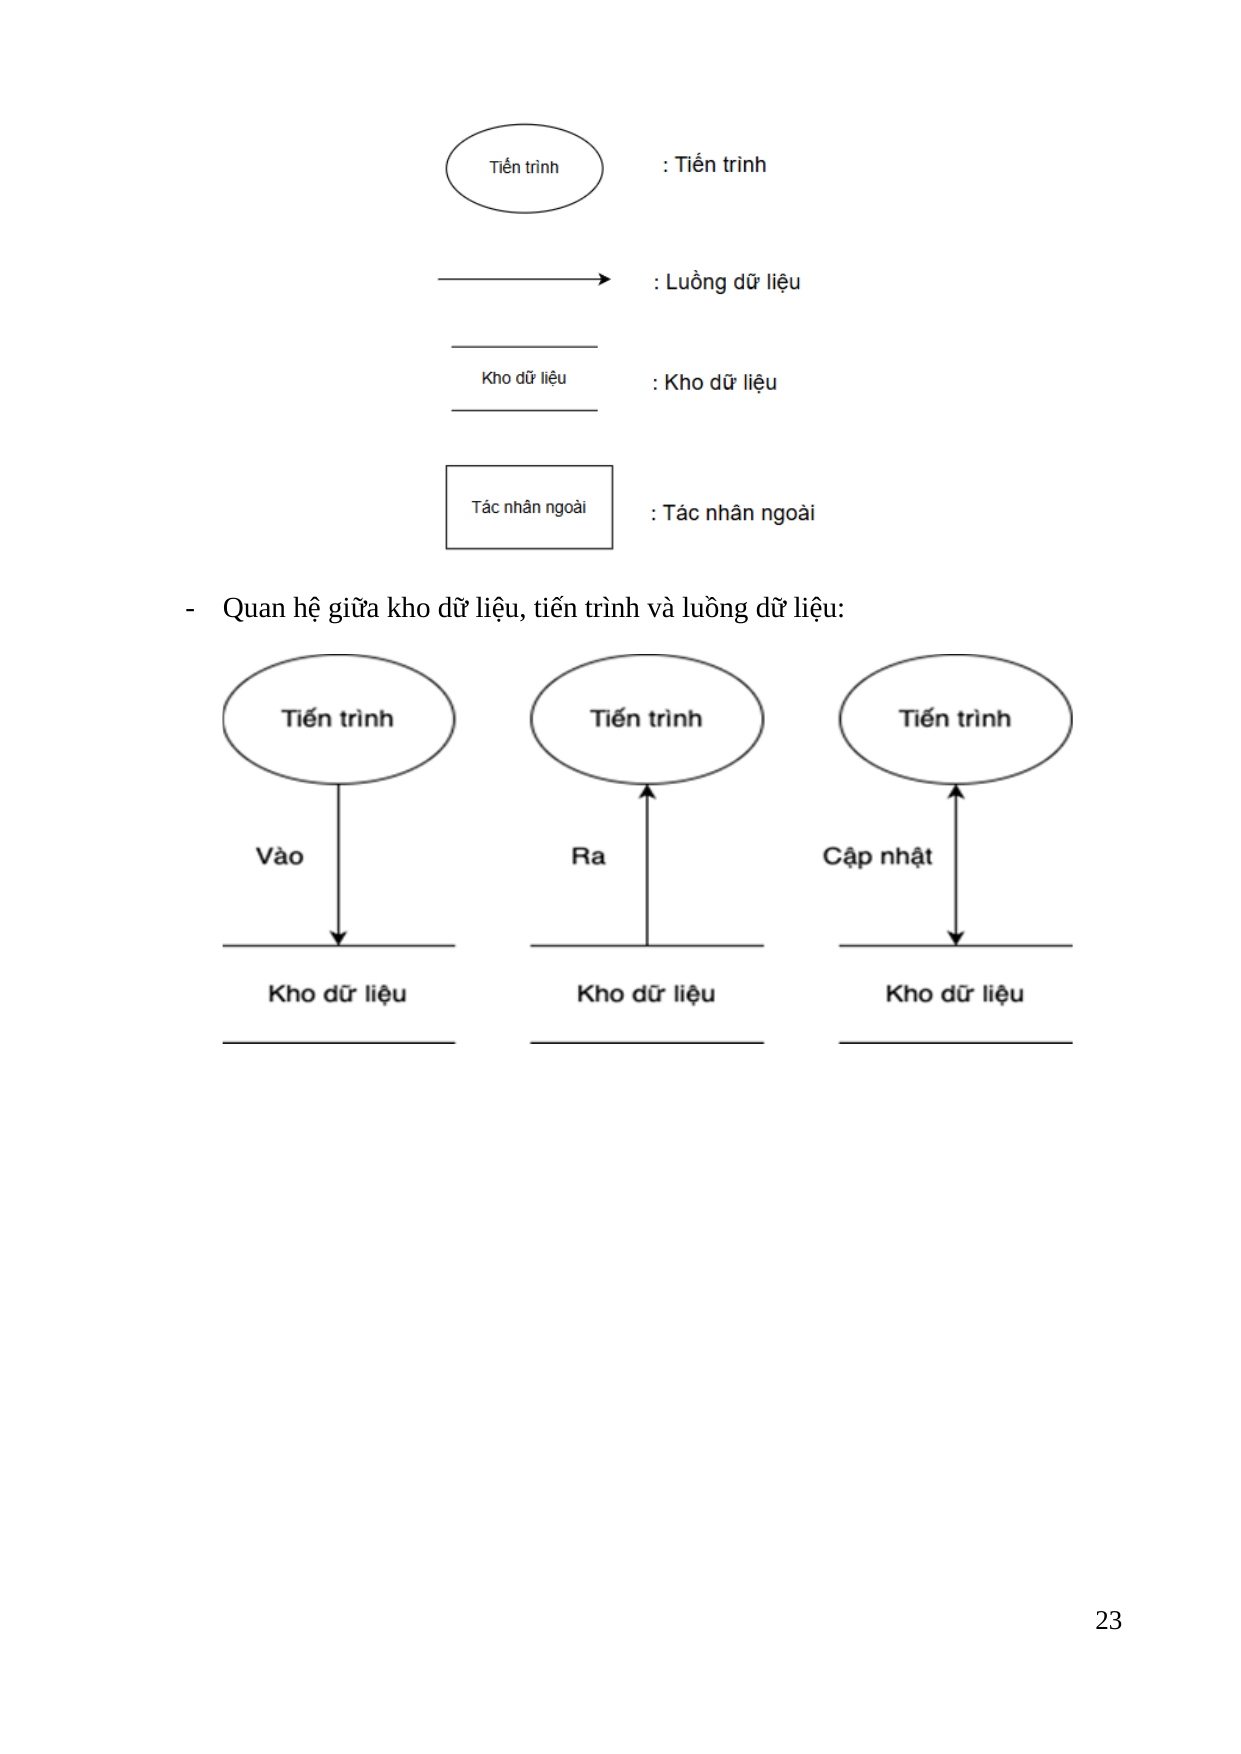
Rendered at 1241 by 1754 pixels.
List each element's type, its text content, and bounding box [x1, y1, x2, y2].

list Quan hệ giữa kho dữ liệu, tiến trình và luồng dữ liệu: [185, 591, 1122, 624]
picture [429, 118, 841, 561]
picture [222, 654, 1073, 1044]
